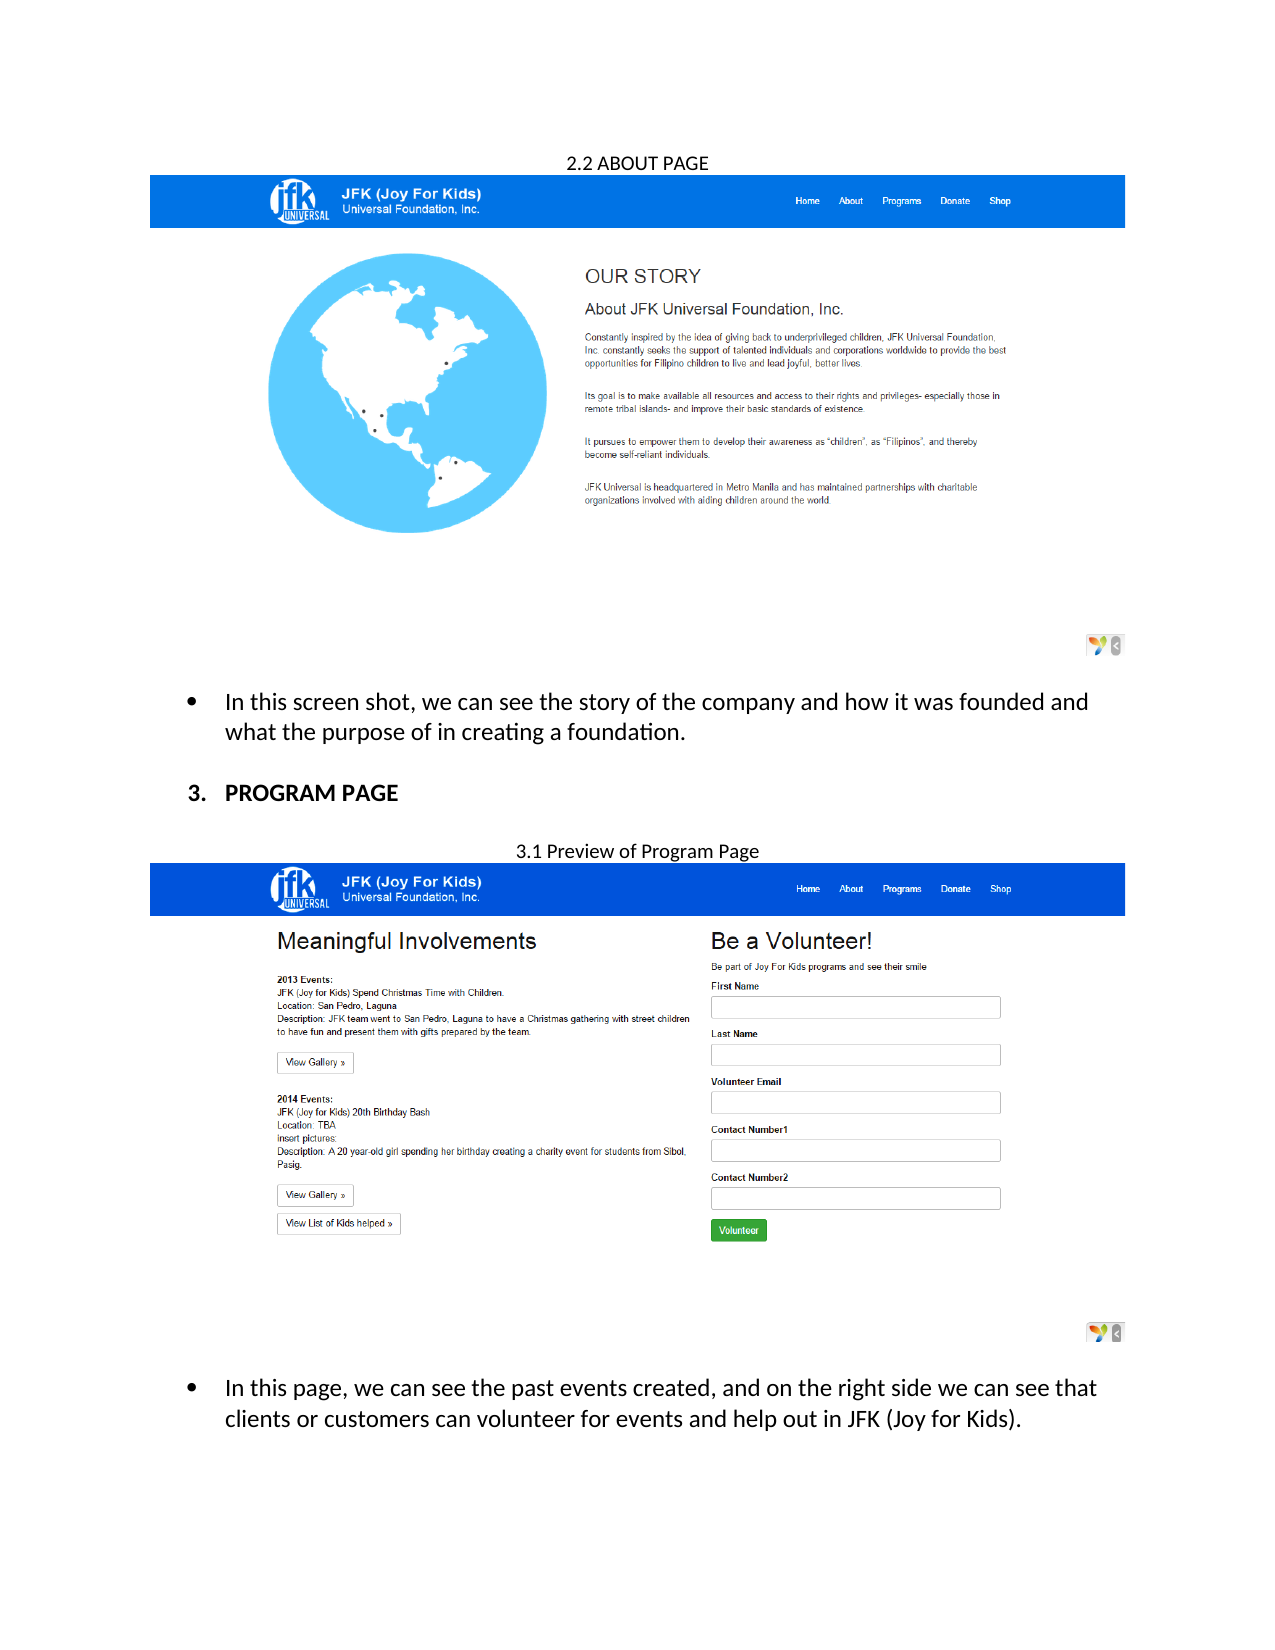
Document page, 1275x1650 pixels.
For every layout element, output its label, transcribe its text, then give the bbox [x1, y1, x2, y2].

list PROGRAM PAGE [187, 777, 1125, 808]
list In this screen shot, we can see the story of the company and how it was founded and what the purpose of in creating a foundation. [187, 686, 1125, 747]
picture [150, 863, 1125, 1342]
text 3.1 Preview of Program Page [150, 838, 1125, 863]
picture [150, 175, 1125, 656]
list In this page, we can see the past events created, and on the right side we can see that clients or customers can volunteer for events and help out in JFK (Joy for Kids). [187, 1372, 1125, 1433]
text 2.2 ABOUT PAGE [150, 150, 1125, 175]
